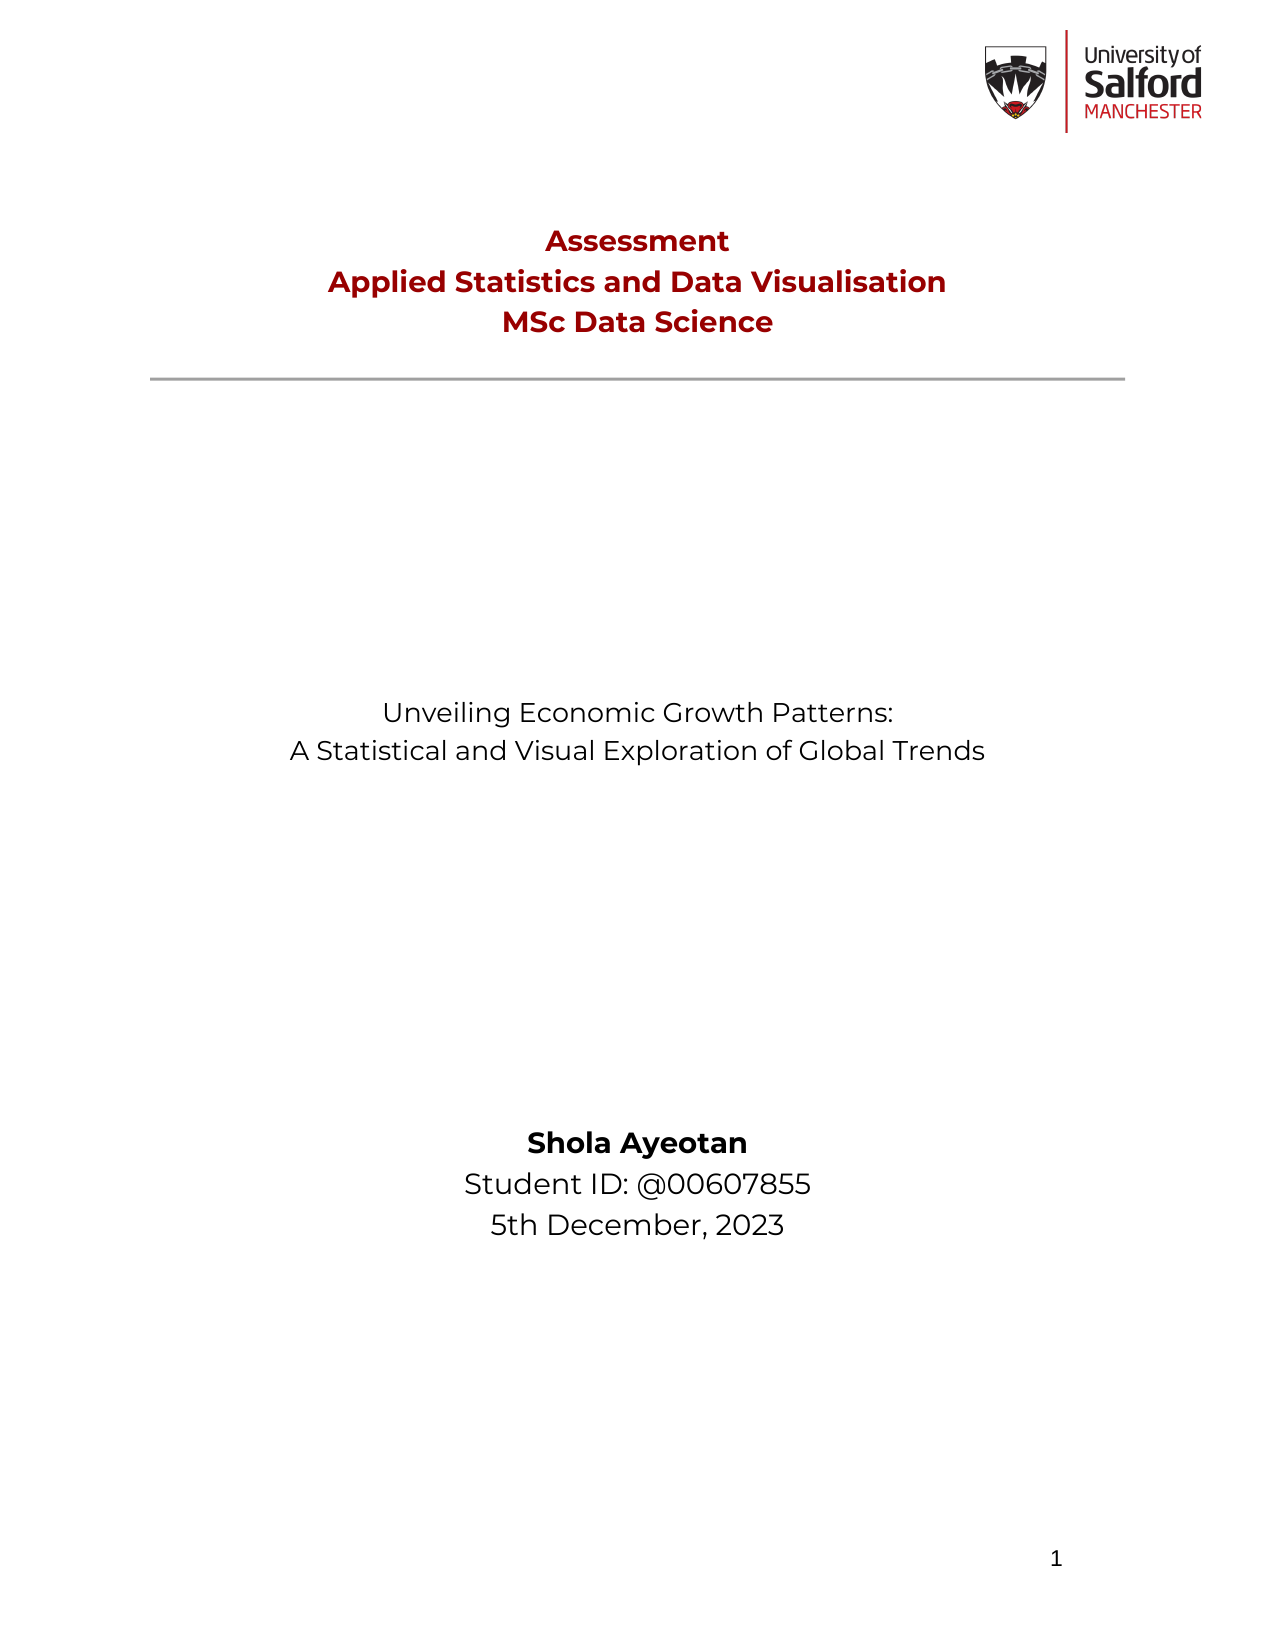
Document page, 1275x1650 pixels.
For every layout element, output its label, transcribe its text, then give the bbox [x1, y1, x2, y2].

picture [985, 30, 1202, 133]
text Assessment [150, 223, 1125, 258]
text 5th December, 2023 [150, 1207, 1125, 1242]
text A Statistical and Visual Exploration of Global Trends [150, 734, 1125, 767]
text Student ID: @00607855 [150, 1166, 1125, 1202]
text Shola Ayeotan [150, 1125, 1125, 1161]
text MSc Data Science [150, 304, 1125, 340]
text Applied Statistics and Data Visualisation [150, 264, 1125, 299]
text Unveiling Economic Growth Patterns: [150, 696, 1125, 729]
